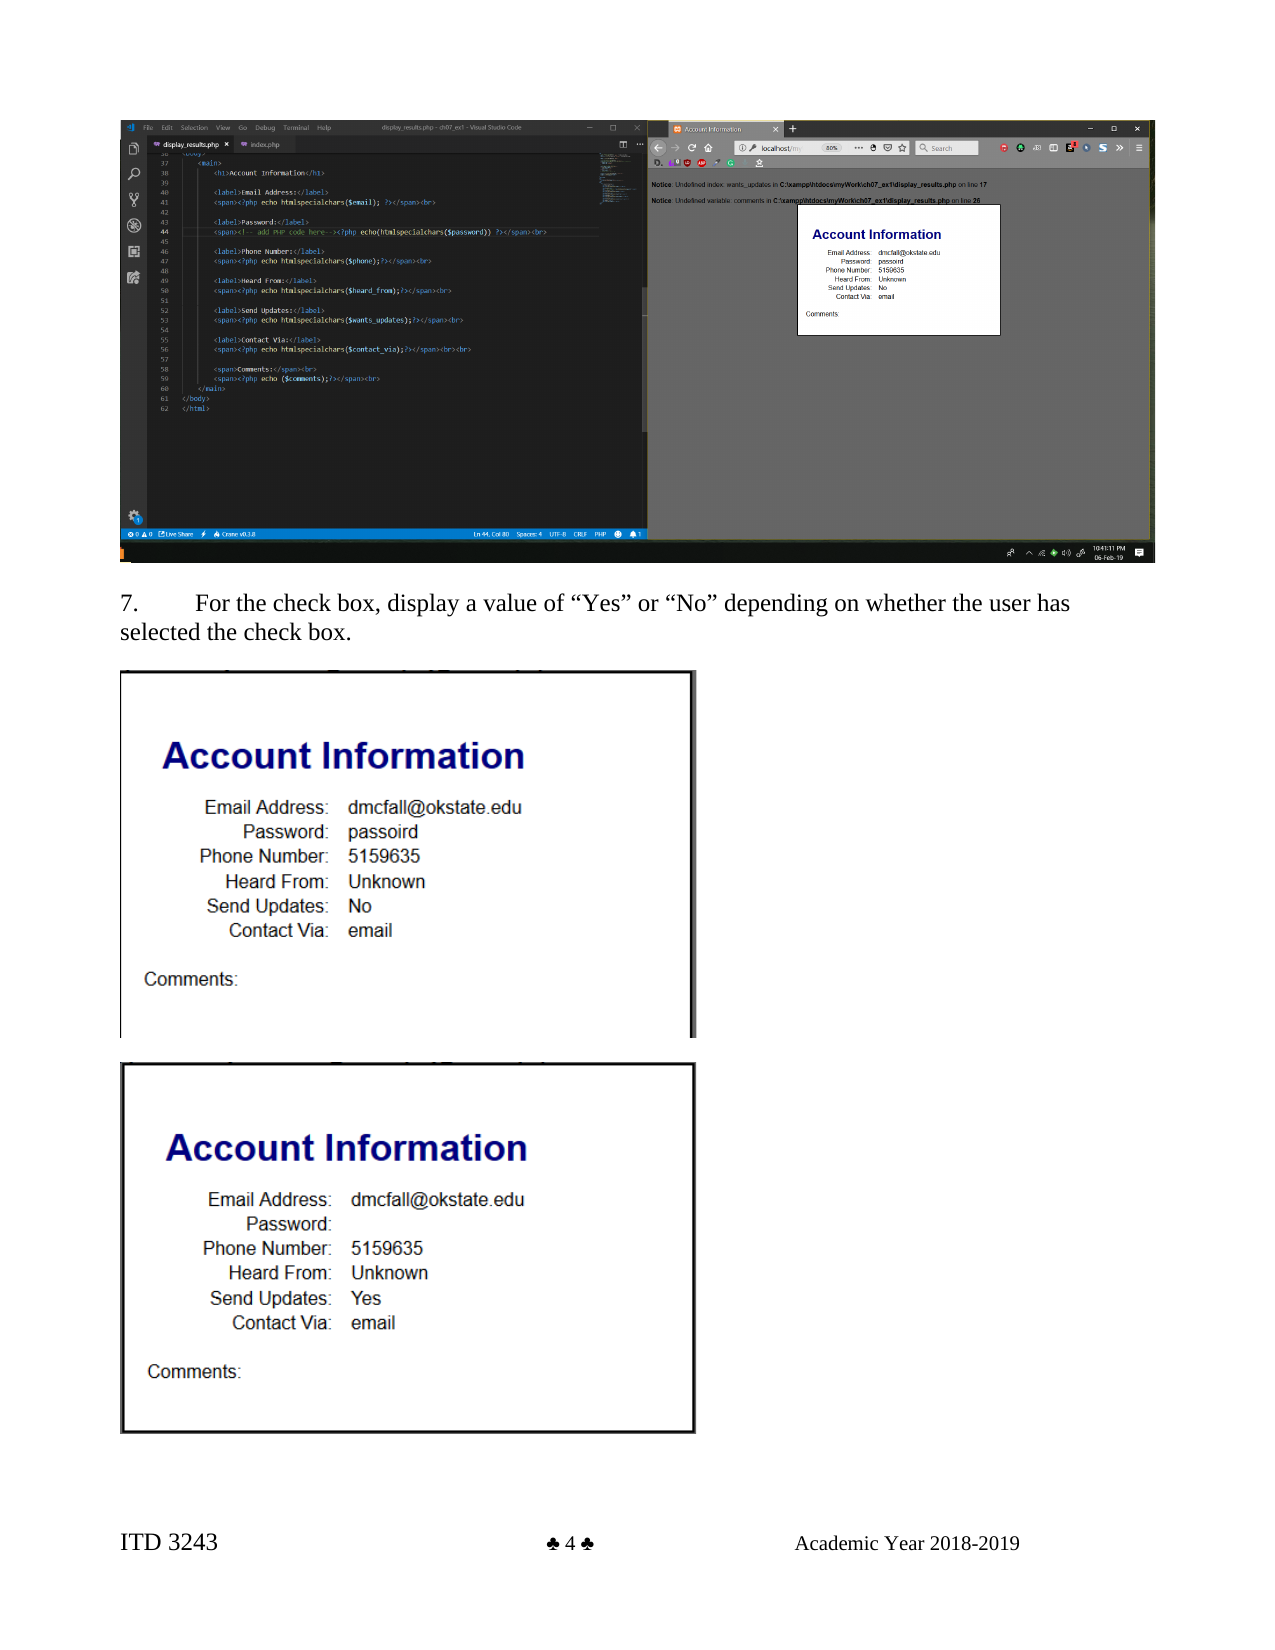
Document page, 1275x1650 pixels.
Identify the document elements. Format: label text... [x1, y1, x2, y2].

picture [120, 670, 697, 1038]
picture [120, 120, 1155, 563]
picture [120, 1062, 697, 1434]
text 7. For the check box, display a value of “Yes” or “No” depending on whether the user has selected the check box. [120, 588, 1155, 645]
